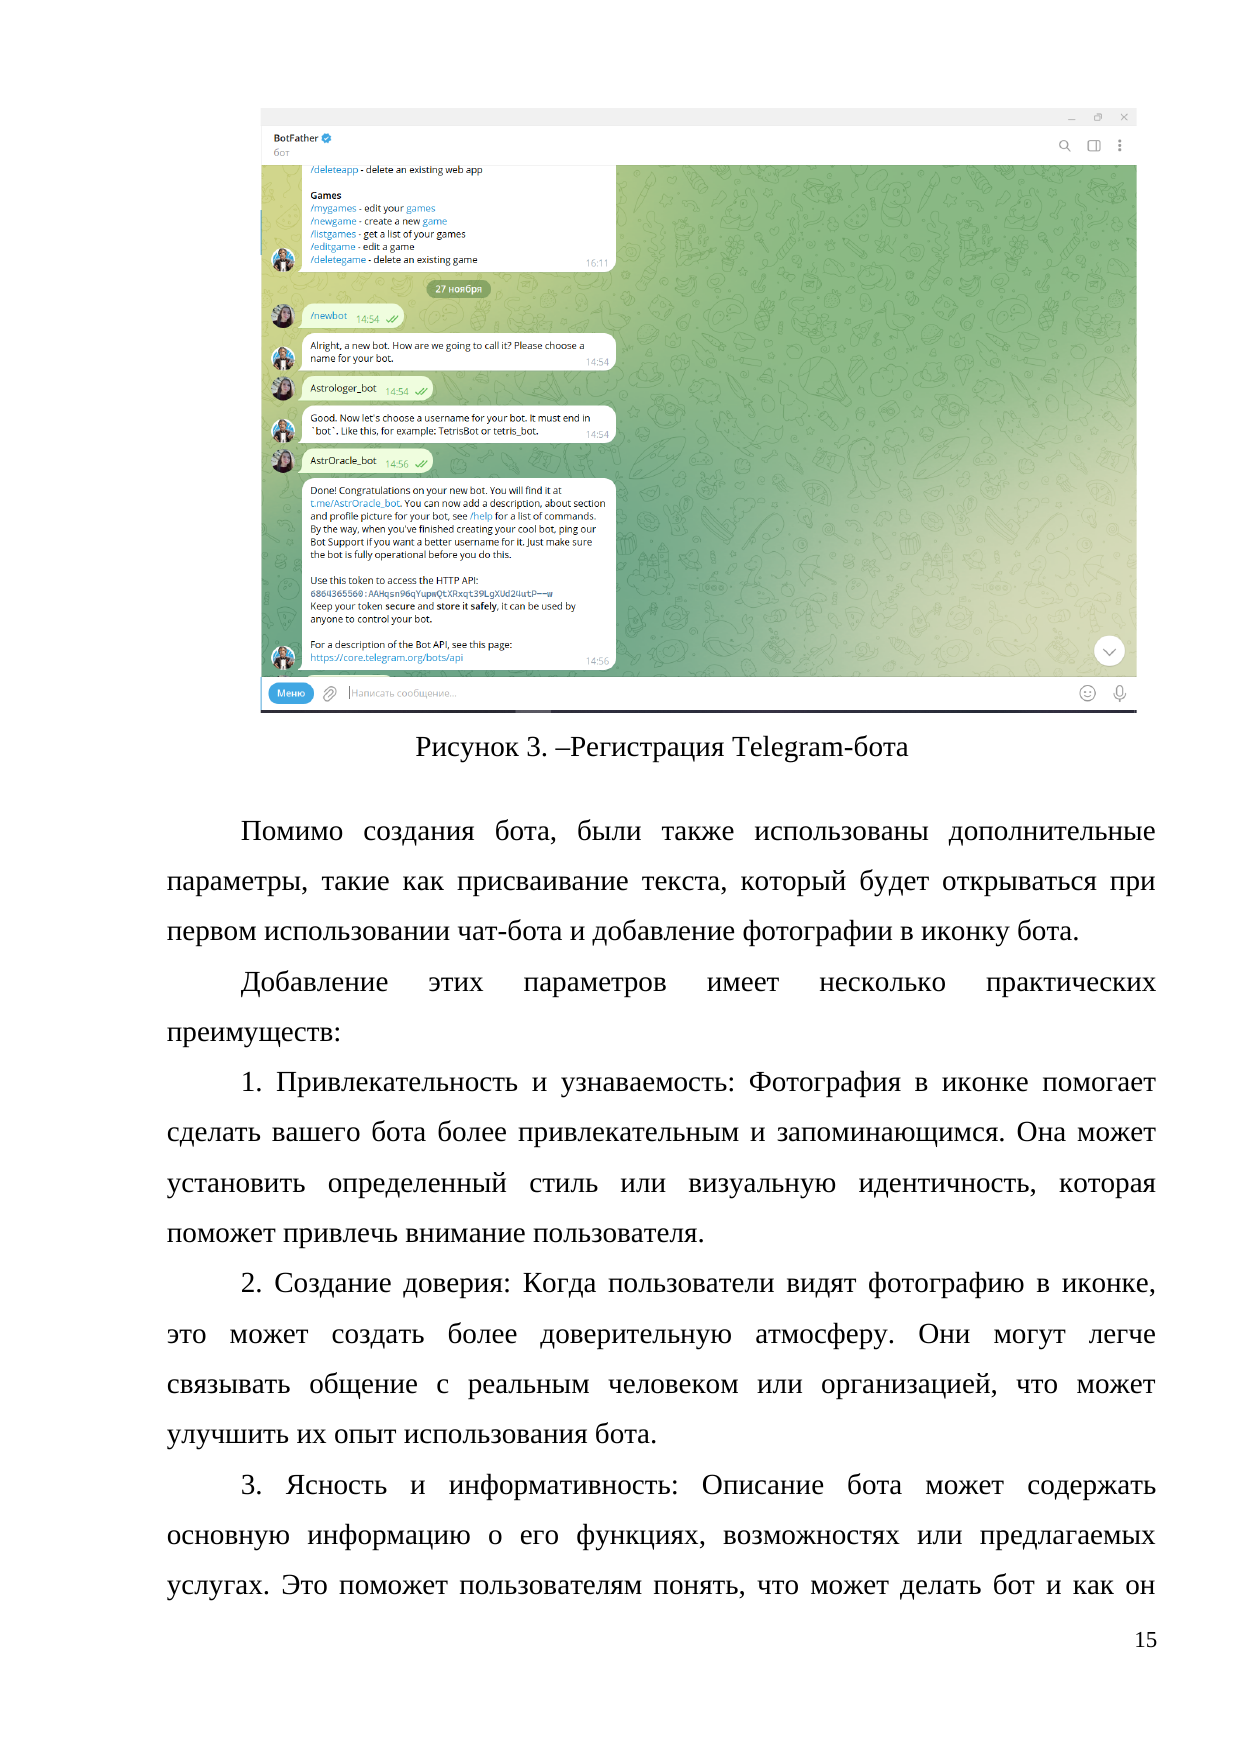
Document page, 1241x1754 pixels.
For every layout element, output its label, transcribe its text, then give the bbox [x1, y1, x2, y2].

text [167, 1467, 1157, 1601]
text 1. Привлекательность и узнаваемость: Фотография в иконке помогает сделать вашего бота более привлекательным и запоминающимся. Она может установить определенный стиль или визуальную идентичность, которая поможет привлечь внимание пользователя. [167, 1064, 1157, 1249]
text Помимо создания бота, были также использованы дополнительные параметры, такие как присваивание текста, который будет открываться при первом использовании чат-бота и добавление фотографии в иконку бота. [167, 813, 1157, 947]
text 2. Создание доверия: Когда пользователи видят фотографию в иконке, это может создать более доверительную атмосферу. Они могут легче связывать общение с реальным человеком или организацией, что может улучшить их опыт использования бота. [167, 1266, 1157, 1450]
picture [260, 108, 1137, 713]
text Рисунок 3. –Регистрация Telegram-бота [167, 729, 1157, 762]
text Добавление этих параметров имеет несколько практических преимуществ: [167, 964, 1157, 1047]
